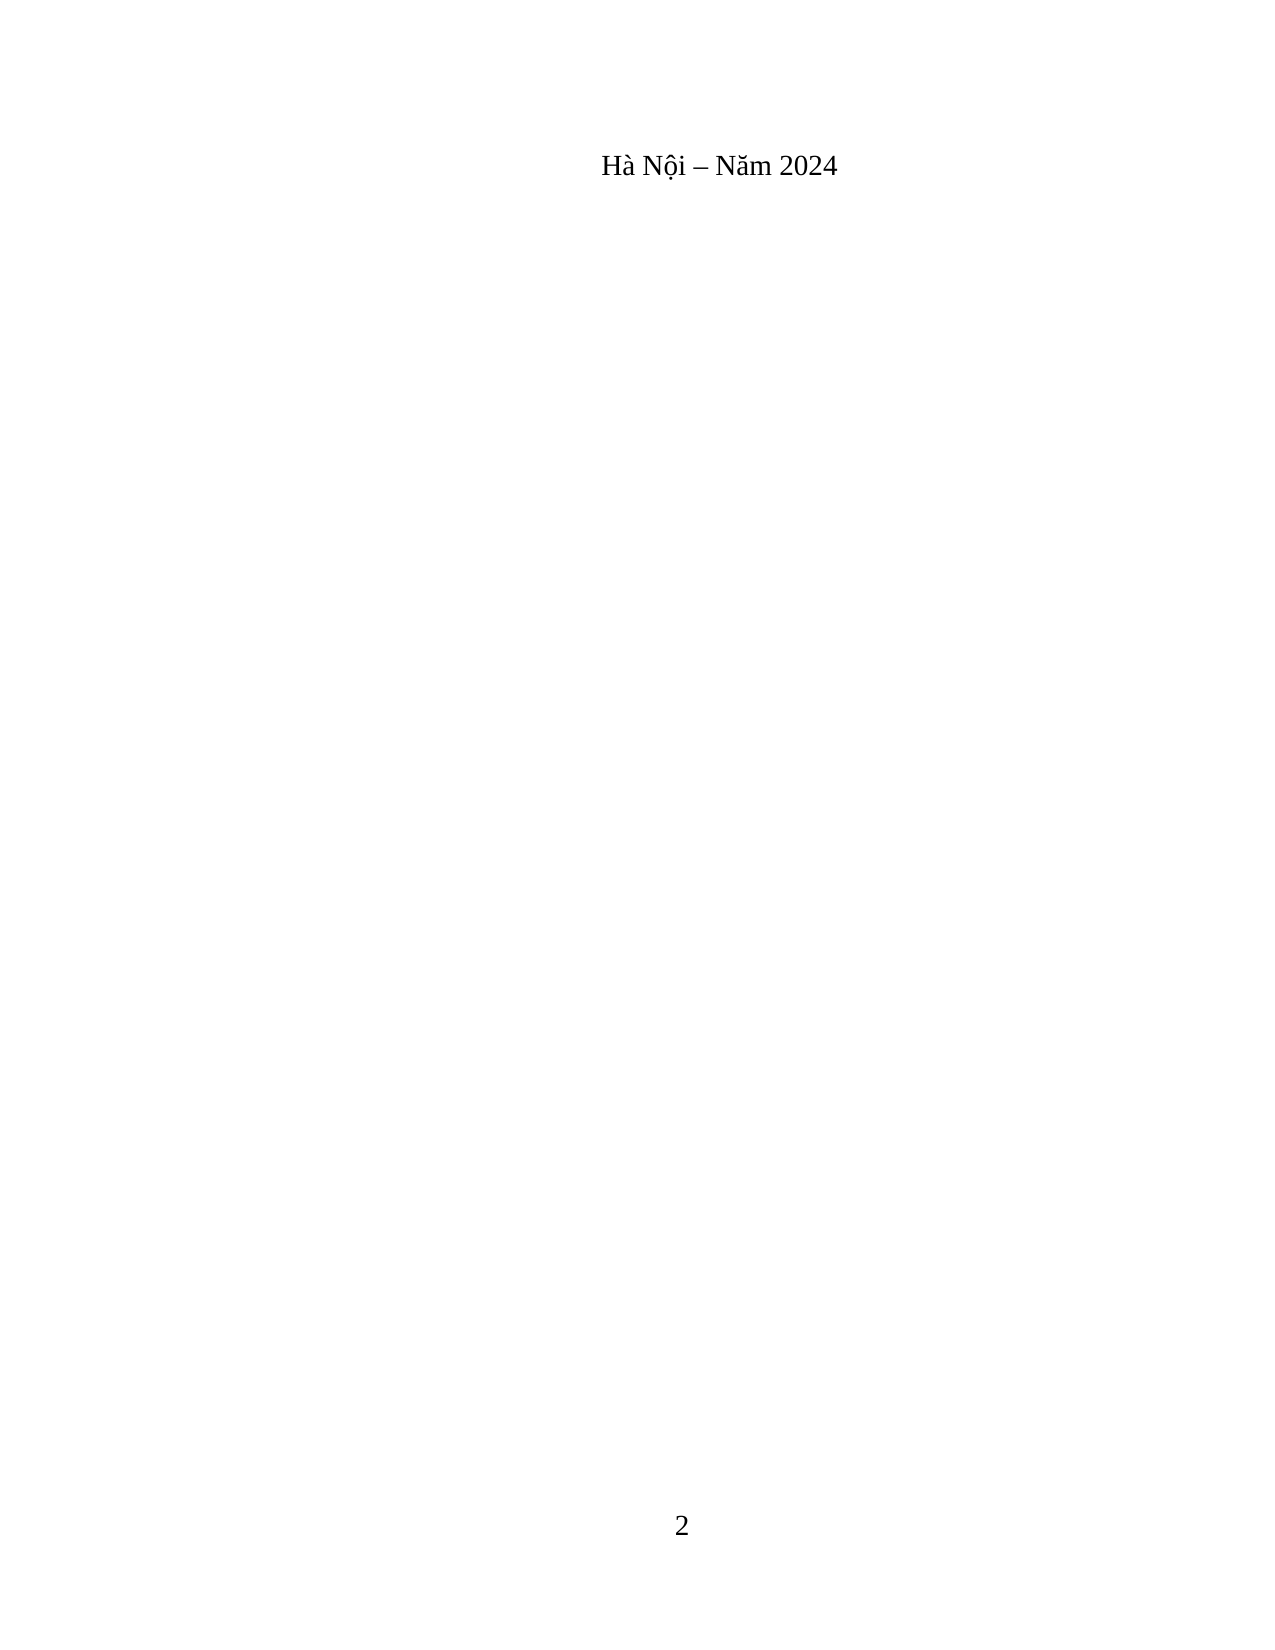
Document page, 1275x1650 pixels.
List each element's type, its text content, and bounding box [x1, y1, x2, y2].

text Hà Nội – Năm 2024 [207, 148, 1157, 181]
